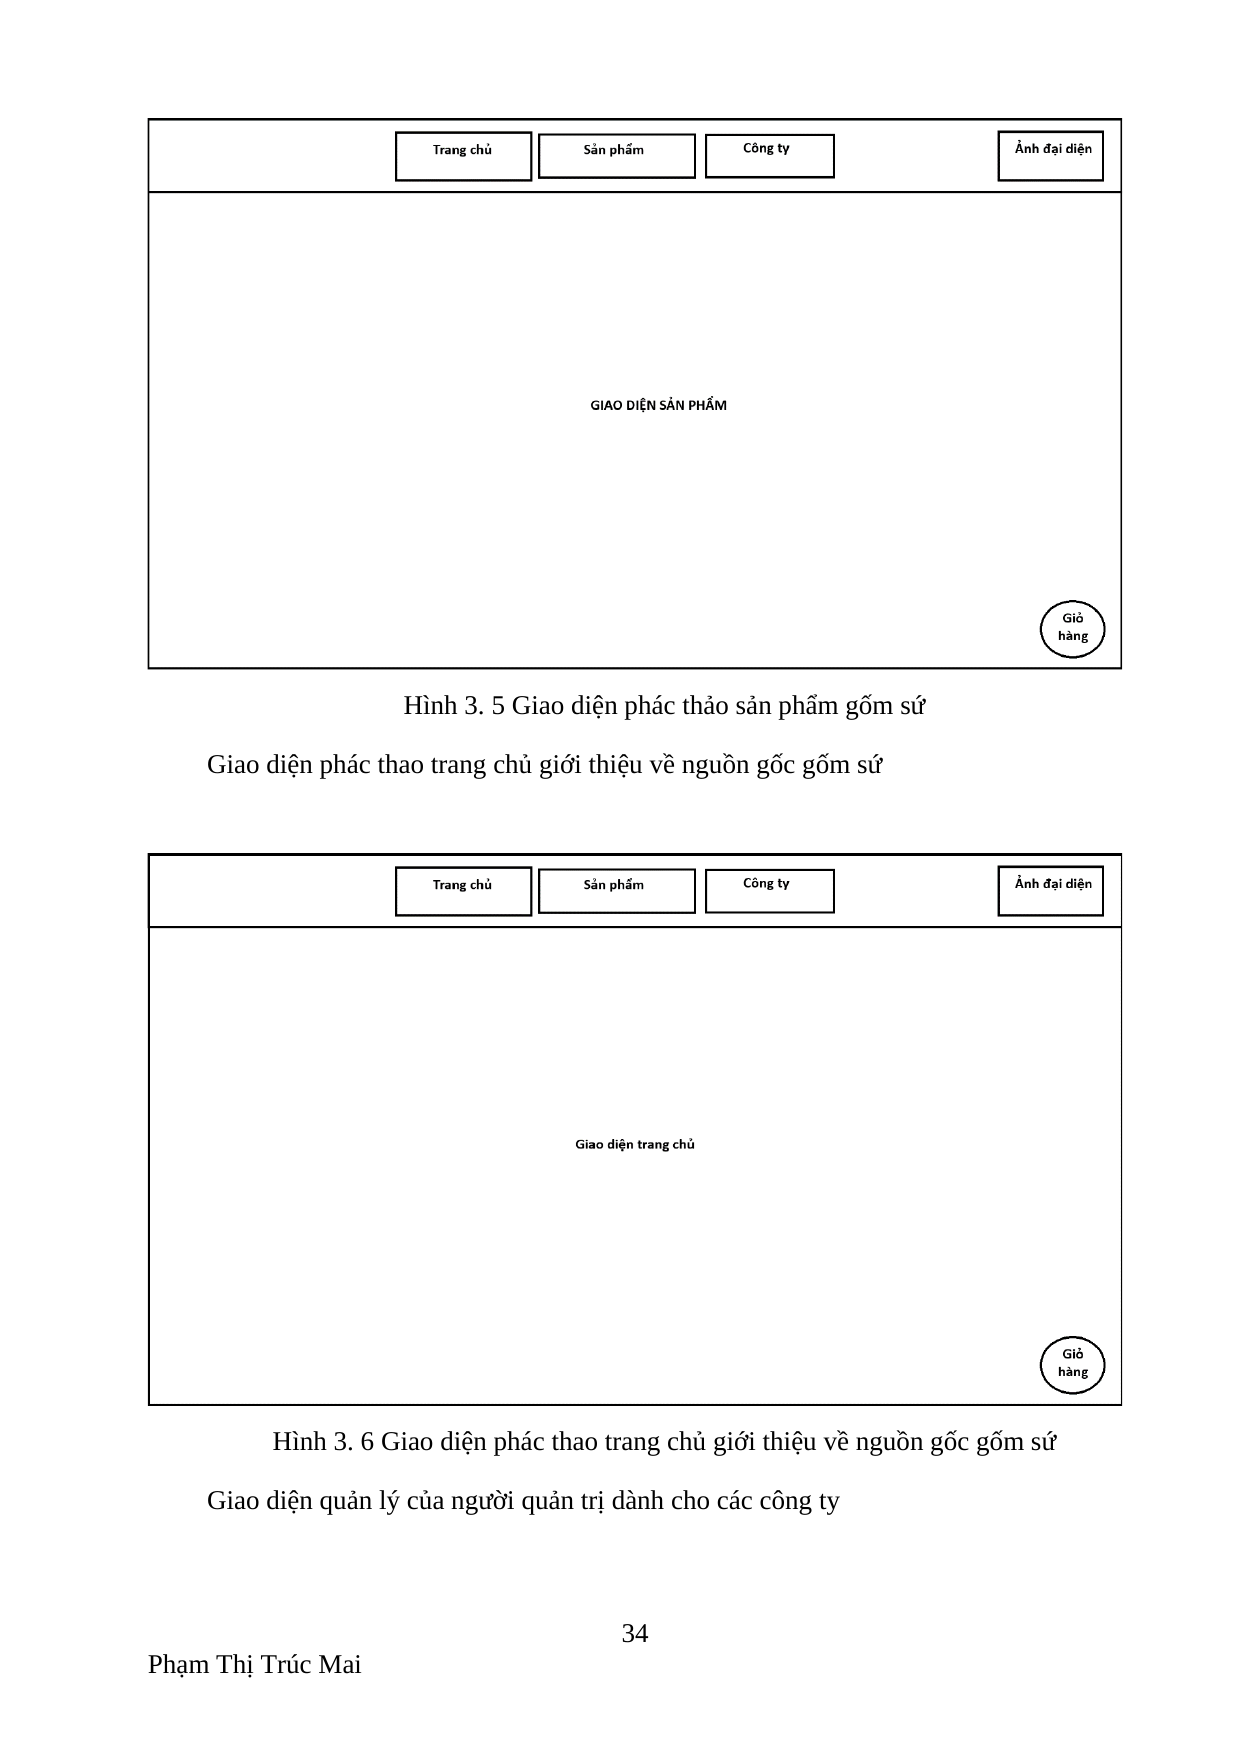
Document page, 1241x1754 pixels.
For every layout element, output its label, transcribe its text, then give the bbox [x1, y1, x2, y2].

text Giao diện phác thao trang chủ giới thiệu về nguồn gốc gốm sứ [148, 748, 1122, 779]
text Hình 3. 5 Giao diện phác thảo sản phẩm gốm sứ [148, 689, 1122, 720]
text Giao diện quản lý của người quản trị dành cho các công ty [148, 1484, 1122, 1515]
picture [147, 853, 1123, 1406]
picture [147, 118, 1123, 670]
text Hình 3. 6 Giao diện phác thao trang chủ giới thiệu về nguồn gốc gốm sứ [148, 1424, 1122, 1456]
